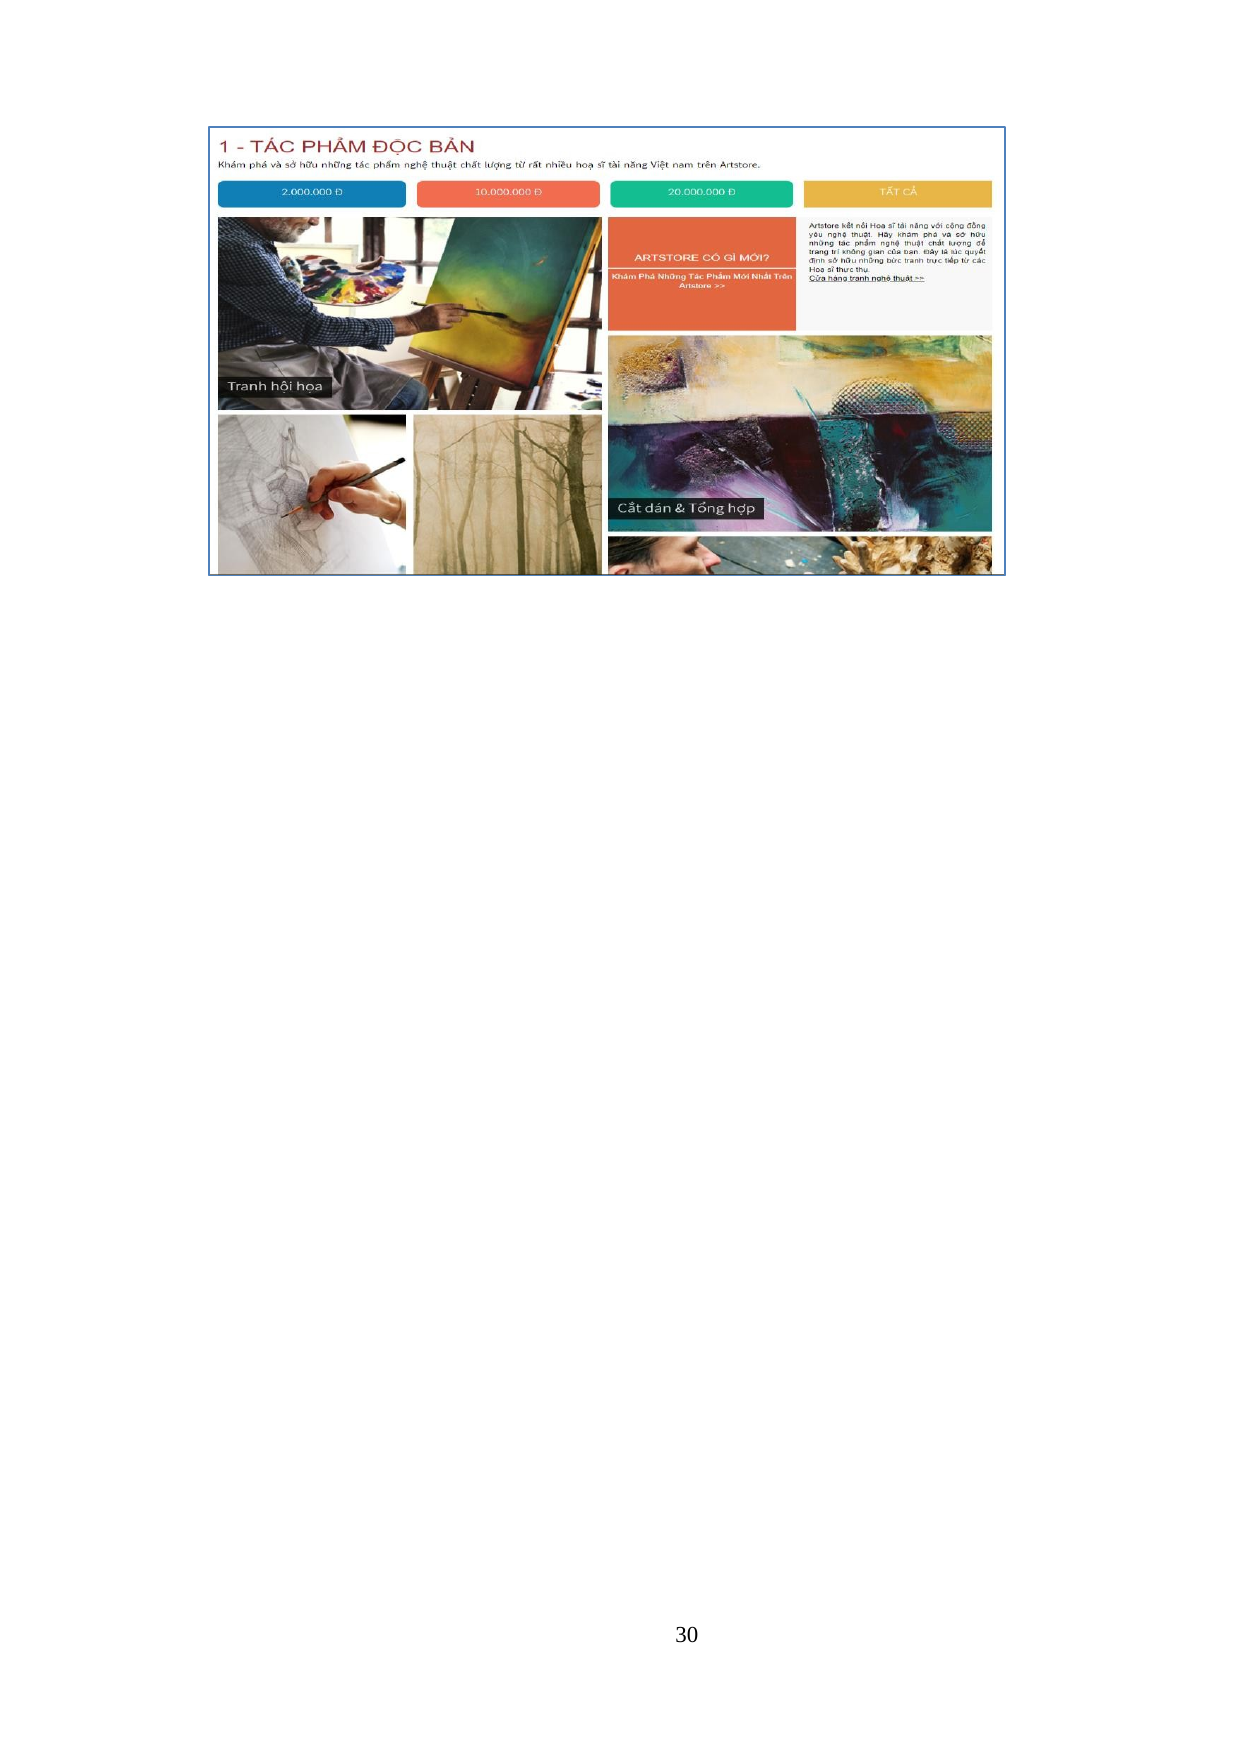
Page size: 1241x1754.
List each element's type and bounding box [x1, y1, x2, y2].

picture [210, 128, 1004, 575]
